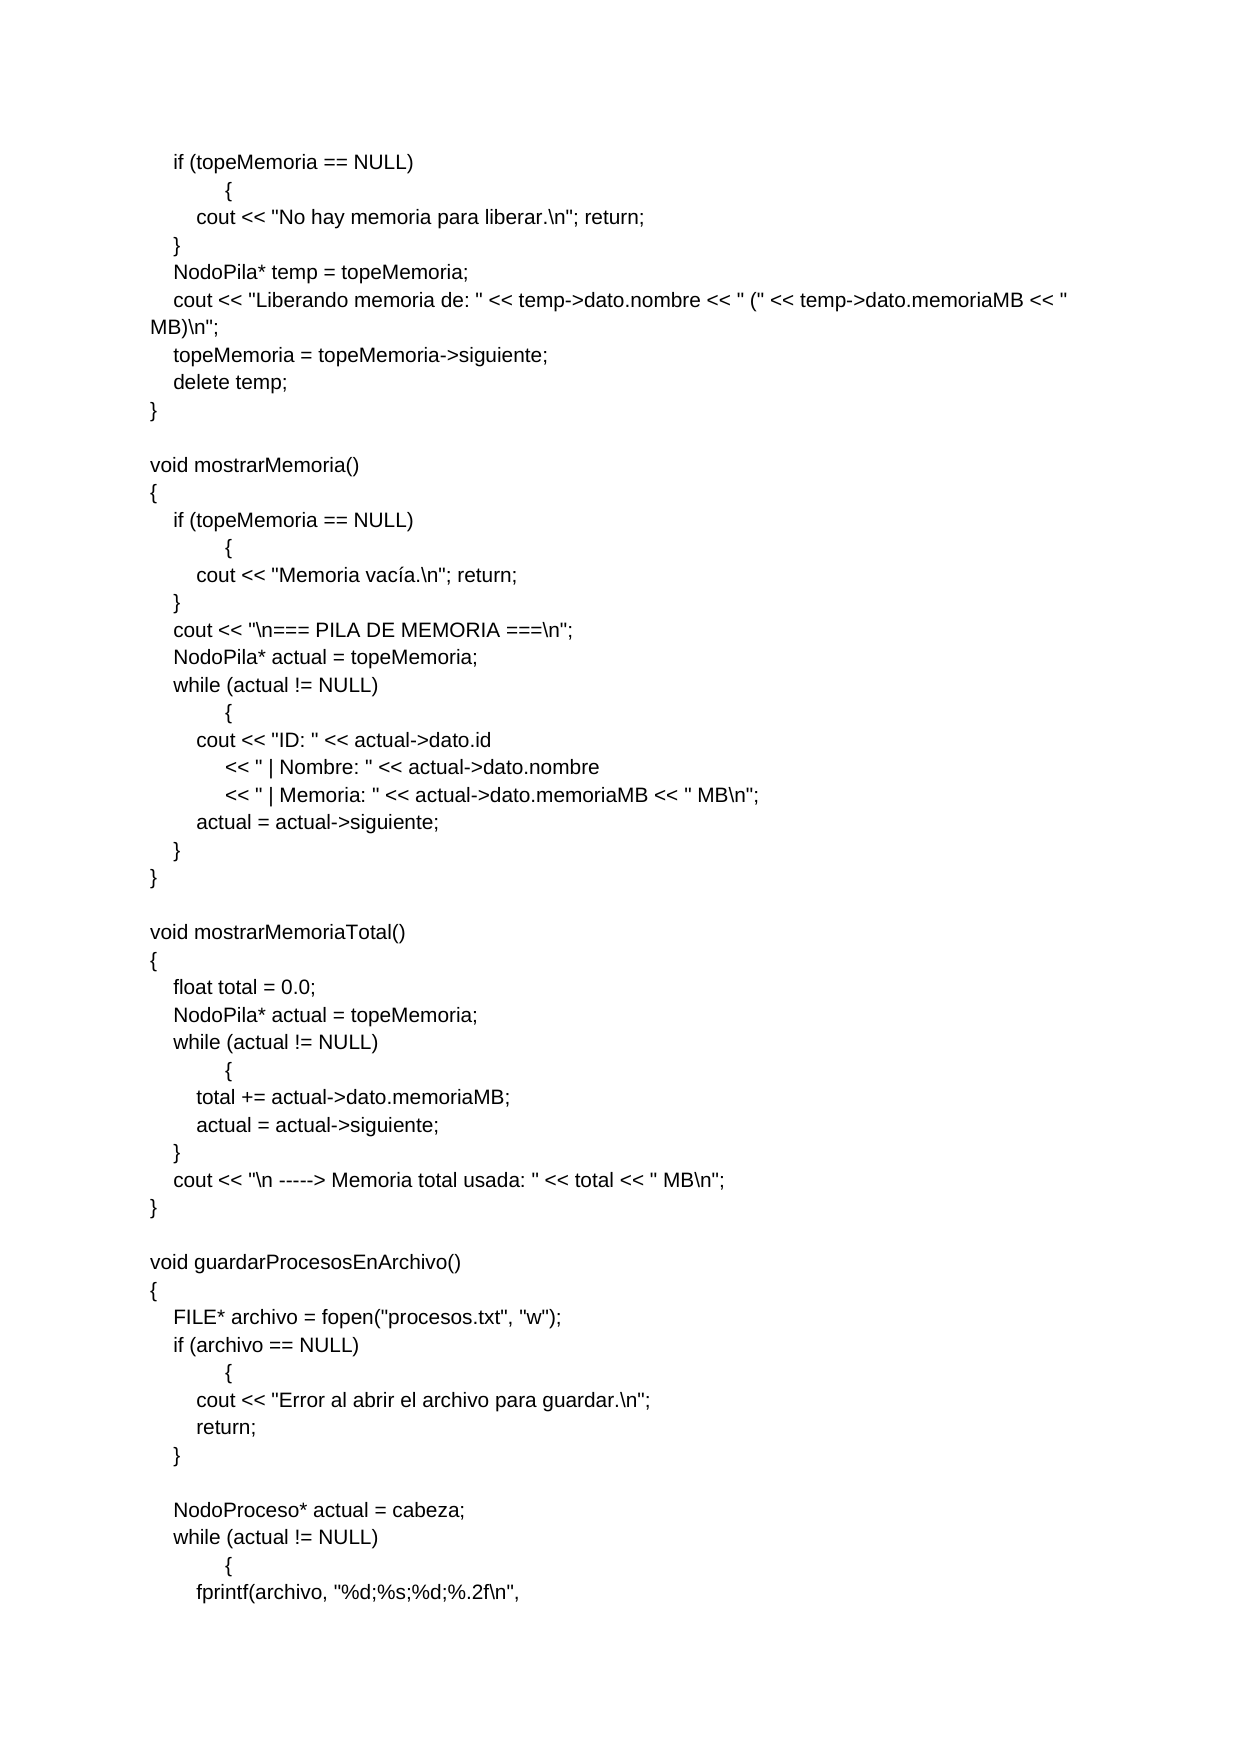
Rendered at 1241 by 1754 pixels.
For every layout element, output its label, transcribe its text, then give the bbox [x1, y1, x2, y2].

text } [150, 1140, 1090, 1164]
text if (archivo == NULL) [150, 1332, 1090, 1356]
text cout << "\n=== PILA DE MEMORIA ===\n"; [150, 617, 1090, 641]
text while (actual != NULL) [150, 1030, 1090, 1054]
text topeMemoria = topeMemoria->siguiente; [150, 342, 1090, 366]
text if (topeMemoria == NULL) [150, 150, 1090, 174]
text cout << "Liberando memoria de: " << temp->dato.nombre << " (" << temp->dato.memoriaMB << " MB)\n"; [150, 287, 1090, 339]
text } [150, 1195, 1090, 1219]
text if (topeMemoria == NULL) [150, 507, 1090, 531]
text { [150, 1552, 1090, 1576]
text total += actual->dato.memoriaMB; [150, 1085, 1090, 1109]
text NodoPila* temp = topeMemoria; [150, 260, 1090, 284]
text { [150, 480, 1090, 504]
text { [150, 1360, 1090, 1384]
text { [150, 700, 1090, 724]
text actual = actual->siguiente; [150, 810, 1090, 834]
text void mostrarMemoria() [150, 452, 1090, 476]
text } [150, 1442, 1090, 1466]
text FILE* archivo = fopen("procesos.txt", "w"); [150, 1305, 1090, 1329]
text } [150, 590, 1090, 614]
text } [150, 232, 1090, 256]
text NodoProceso* actual = cabeza; [150, 1497, 1090, 1521]
text cout << "No hay memoria para liberar.\n"; return; [150, 205, 1090, 229]
text delete temp; [150, 370, 1090, 394]
text while (actual != NULL) [150, 672, 1090, 696]
text NodoPila* actual = topeMemoria; [150, 645, 1090, 669]
text actual = actual->siguiente; [150, 1112, 1090, 1136]
text fprintf(archivo, "%d;%s;%d;%.2f\n", [150, 1580, 1090, 1604]
text } [150, 865, 1090, 889]
text { [150, 1277, 1090, 1301]
text cout << "\n -----> Memoria total usada: " << total << " MB\n"; [150, 1167, 1090, 1191]
text { [150, 1057, 1090, 1081]
text { [150, 535, 1090, 559]
text void mostrarMemoriaTotal() [150, 920, 1090, 944]
text << " | Memoria: " << actual->dato.memoriaMB << " MB\n"; [150, 782, 1090, 806]
text cout << "ID: " << actual->dato.id [150, 727, 1090, 751]
text cout << "Memoria vacía.\n"; return; [150, 562, 1090, 586]
text } [150, 397, 1090, 421]
text { [150, 947, 1090, 971]
text << " | Nombre: " << actual->dato.nombre [150, 755, 1090, 779]
text while (actual != NULL) [150, 1525, 1090, 1549]
text } [150, 837, 1090, 861]
text NodoPila* actual = topeMemoria; [150, 1002, 1090, 1026]
text float total = 0.0; [150, 975, 1090, 999]
text void guardarProcesosEnArchivo() [150, 1250, 1090, 1274]
text cout << "Error al abrir el archivo para guardar.\n"; [150, 1387, 1090, 1411]
text return; [150, 1415, 1090, 1439]
text { [150, 177, 1090, 201]
